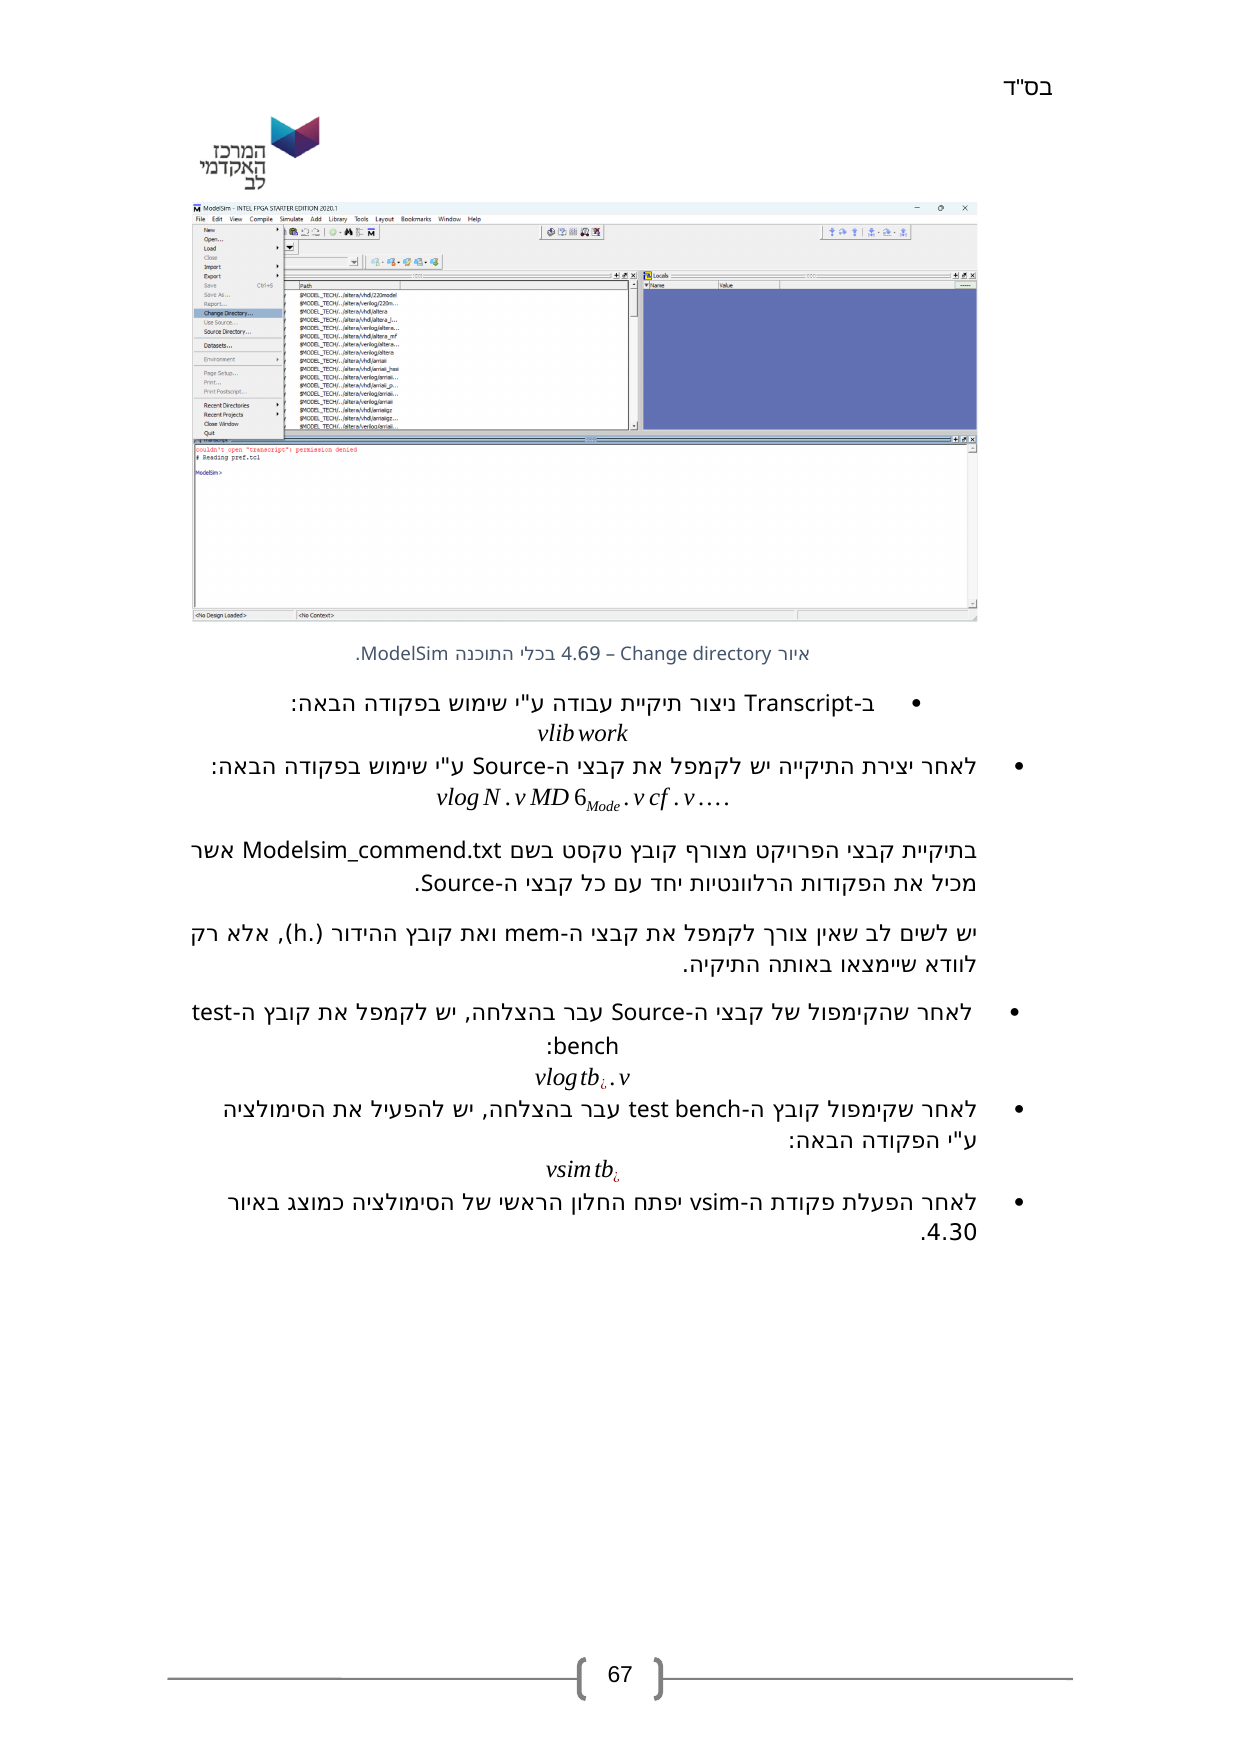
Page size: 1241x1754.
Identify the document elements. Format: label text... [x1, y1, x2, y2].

list לאחר שהקימפול של קבצי ה-Source עבר בהצלחה, יש לקמפל את קובץ ה-test bench: [187, 996, 1015, 1091]
text בתיקיית קבצי הפרויקט מצורף קובץ טקסט בשם Modelsim_commend.txt אשר מכיל את הפקודות הרלוונטיות יחד עם כל קבצי ה-Source. [187, 834, 978, 898]
list לאחר יצירת התיקייה יש לקמפל את קבצי ה-Source ע"י שימוש בפקודה הבאה: [187, 750, 1015, 781]
picture [192, 202, 978, 622]
text יש לשים לב שאין צורך לקמפל את קבצי ה-mem ואת קובץ ההידור (.h), אלא רק לוודא שיימצאו באותה התיקיה. [187, 917, 978, 977]
list ב-Transcript ניצור תיקיית עבודה ע"י שימוש בפקודה הבאה: [187, 687, 1015, 747]
list לאחר הפעלת פקודת ה-vsim יפתח החלון הראשי של הסימולציה כמוצג באיור 4.30. [187, 1186, 1015, 1246]
list לאחר שקימפול קובץ ה-test bench עבר בהצלחה, יש להפעיל את הסימולציה ע"י הפקודה הבאה: [187, 1093, 1015, 1153]
